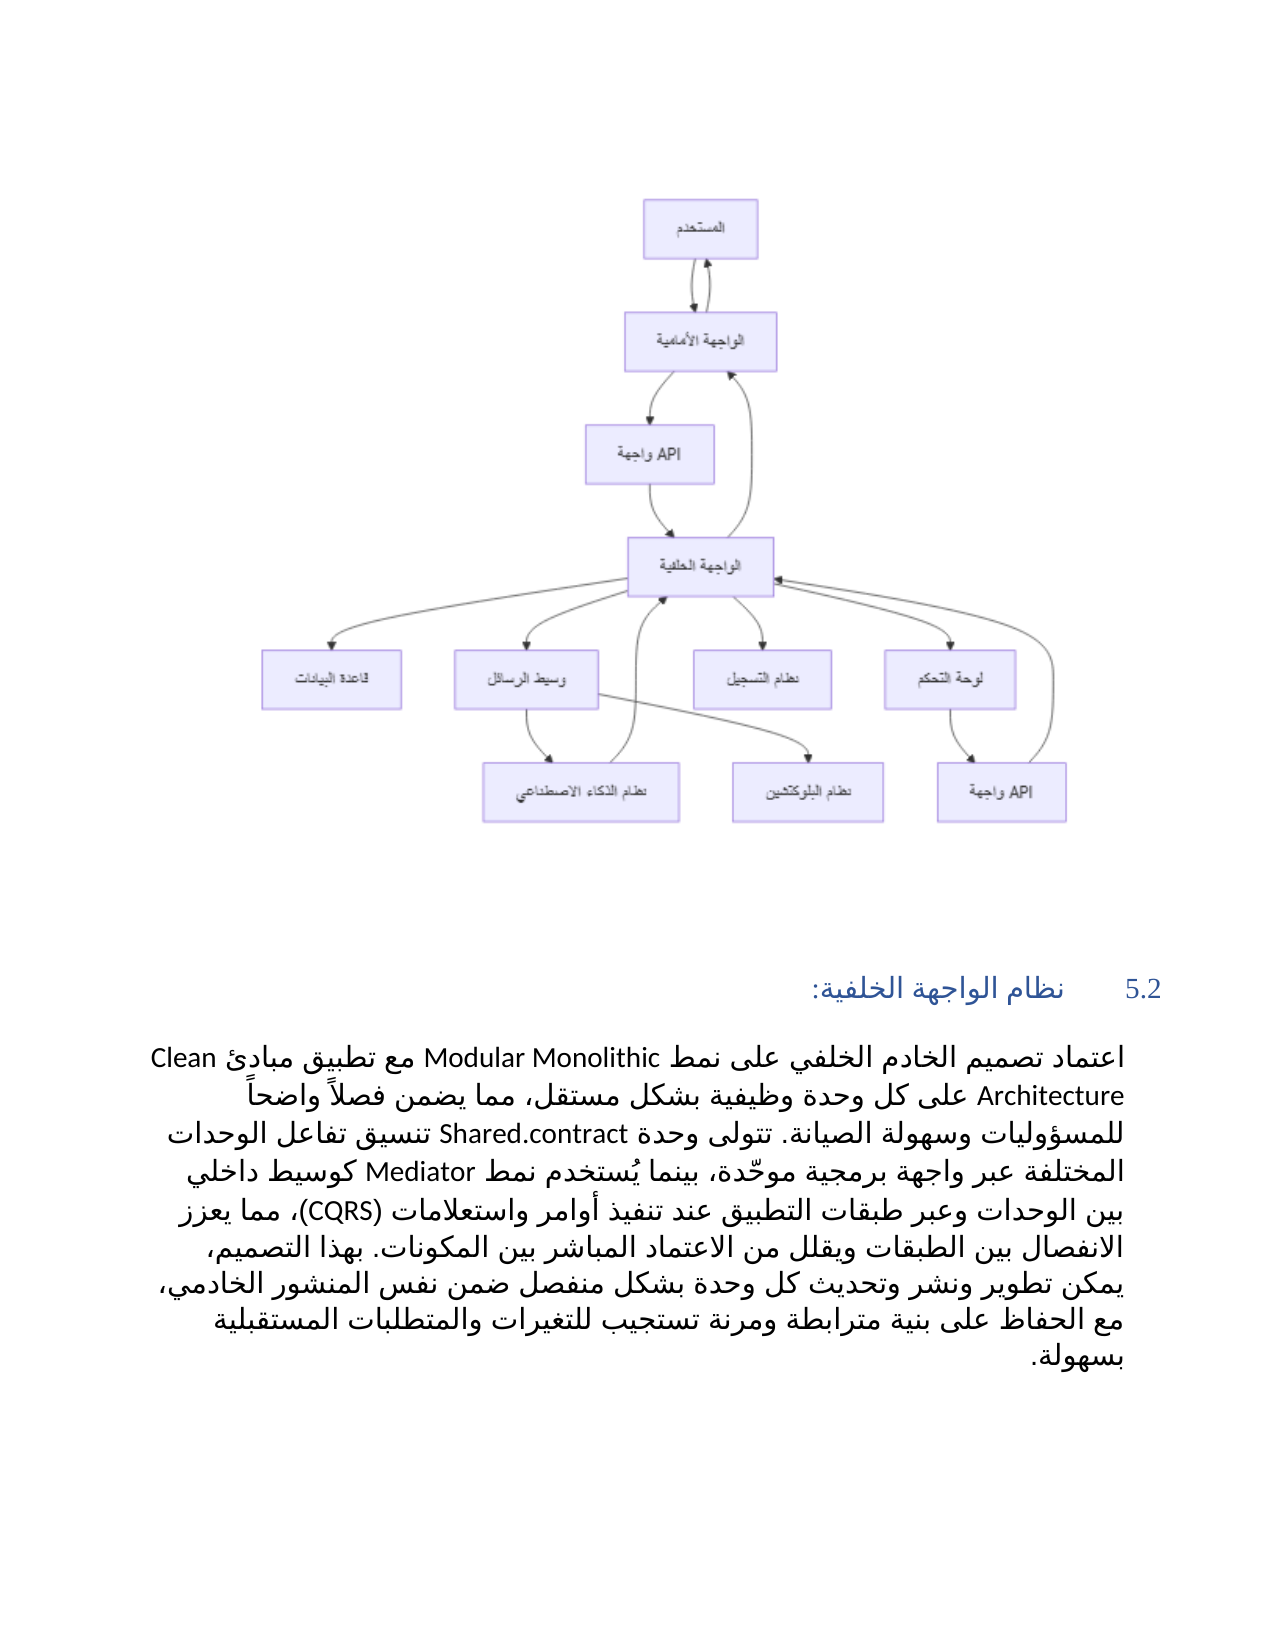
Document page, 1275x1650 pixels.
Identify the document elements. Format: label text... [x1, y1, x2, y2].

subtitle نظام الواجهة الخلفية: [150, 972, 1125, 1005]
text اعتماد تصميم الخادم الخلفي على نمط Modular Monolithic مع تطبيق مبادئ Clean Architecture على كل وحدة وظيفية بشكل مستقل، مما يضمن فصلاً واضحاً للمسؤوليات وسهولة الصيانة. تتولى وحدة Shared.contract تنسيق تفاعل الوحدات المختلفة عبر واجهة برمجية موحّدة، بينما يُستخدم نمط Mediator كوسيط داخلي بين الوحدات وعبر طبقات التطبيق عند تنفيذ أوامر واستعلامات (CQRS)، مما يعزز الانفصال بين الطبقات ويقلل من الاعتماد المباشر بين المكونات. بهذا التصميم، يمكن تطوير ونشر وتحديث كل وحدة بشكل منفصل ضمن نفس المنشور الخادمي، مع الحفاظ على بنية مترابطة ومرنة تستجيب للتغيرات والمتطلبات المستقبلية بسهولة. [150, 1039, 1125, 1372]
picture [171, 150, 1125, 897]
